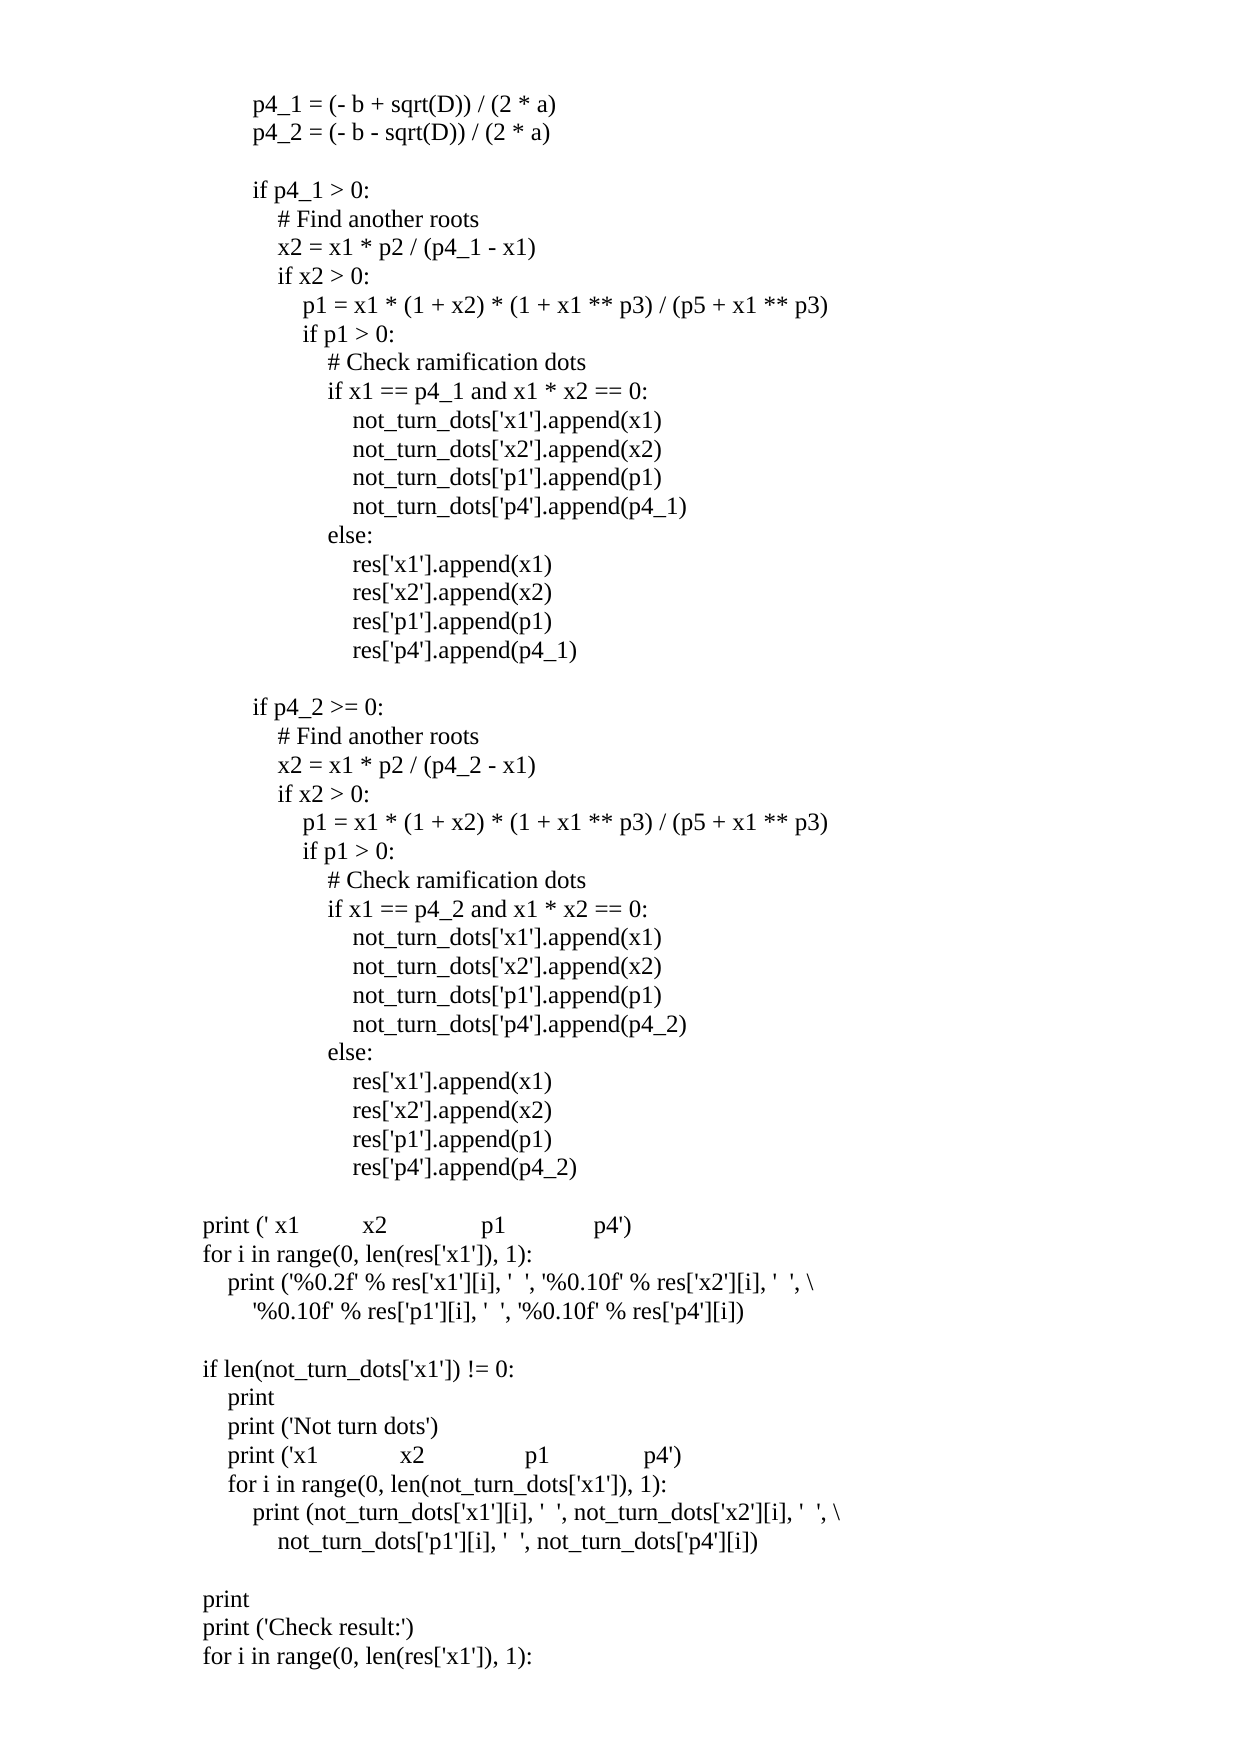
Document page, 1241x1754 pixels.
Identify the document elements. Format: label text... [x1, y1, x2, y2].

text print [177, 1584, 1152, 1612]
text not_turn_dots['p1'].append(p1) [177, 980, 1152, 1009]
text not_turn_dots['x1'].append(x1) [177, 405, 1152, 434]
text if p1 > 0: [177, 319, 1152, 347]
text else: [177, 520, 1152, 549]
text res['p1'].append(p1) [177, 606, 1152, 635]
text if x2 > 0: [177, 779, 1152, 807]
text not_turn_dots['x1'].append(x1) [177, 922, 1152, 951]
text x2 = x1 * p2 / (p4_2 - x1) [177, 750, 1152, 779]
text p1 = x1 * (1 + x2) * (1 + x1 ** p3) / (p5 + x1 ** p3) [177, 807, 1152, 836]
text # Check ramification dots [177, 865, 1152, 894]
text res['p1'].append(p1) [177, 1124, 1152, 1152]
text if p4_1 > 0: [177, 175, 1152, 204]
text for i in range(0, len(not_turn_dots['x1']), 1): [177, 1469, 1152, 1497]
text p4_2 = (- b - sqrt(D)) / (2 * a) [177, 117, 1152, 146]
text if p4_2 >= 0: [177, 692, 1152, 721]
text not_turn_dots['p1'][i], ' ', not_turn_dots['p4'][i]) [177, 1526, 1152, 1555]
text if len(not_turn_dots['x1']) != 0: [177, 1354, 1152, 1382]
text x2 = x1 * p2 / (p4_1 - x1) [177, 232, 1152, 261]
text print ('x1 x2 p1 p4') [177, 1440, 1152, 1469]
text if p1 > 0: [177, 836, 1152, 865]
text print (not_turn_dots['x1'][i], ' ', not_turn_dots['x2'][i], ' ', \ [177, 1497, 1152, 1526]
text for i in range(0, len(res['x1']), 1): [177, 1641, 1152, 1670]
text print (' x1 x2 p1 p4') [177, 1210, 1152, 1239]
text # Check ramification dots [177, 347, 1152, 376]
text not_turn_dots['p1'].append(p1) [177, 462, 1152, 491]
text res['x2'].append(x2) [177, 1095, 1152, 1124]
text if x2 > 0: [177, 261, 1152, 290]
text if x1 == p4_2 and x1 * x2 == 0: [177, 894, 1152, 922]
text print [177, 1382, 1152, 1411]
text for i in range(0, len(res['x1']), 1): [177, 1239, 1152, 1267]
text if x1 == p4_1 and x1 * x2 == 0: [177, 376, 1152, 405]
text res['x2'].append(x2) [177, 577, 1152, 606]
text print ('Check result:') [177, 1612, 1152, 1641]
text print ('%0.2f' % res['x1'][i], ' ', '%0.10f' % res['x2'][i], ' ', \ [177, 1267, 1152, 1296]
text # Find another roots [177, 204, 1152, 232]
text # Find another roots [177, 721, 1152, 750]
text p4_1 = (- b + sqrt(D)) / (2 * a) [177, 89, 1152, 117]
text res['x1'].append(x1) [177, 549, 1152, 577]
text not_turn_dots['x2'].append(x2) [177, 434, 1152, 462]
text not_turn_dots['p4'].append(p4_1) [177, 491, 1152, 520]
text '%0.10f' % res['p1'][i], ' ', '%0.10f' % res['p4'][i]) [177, 1296, 1152, 1325]
text res['p4'].append(p4_2) [177, 1152, 1152, 1181]
text else: [177, 1037, 1152, 1066]
text not_turn_dots['p4'].append(p4_2) [177, 1009, 1152, 1037]
text res['p4'].append(p4_1) [177, 635, 1152, 664]
text p1 = x1 * (1 + x2) * (1 + x1 ** p3) / (p5 + x1 ** p3) [177, 290, 1152, 319]
text not_turn_dots['x2'].append(x2) [177, 951, 1152, 980]
text print ('Not turn dots') [177, 1411, 1152, 1440]
text res['x1'].append(x1) [177, 1066, 1152, 1095]
